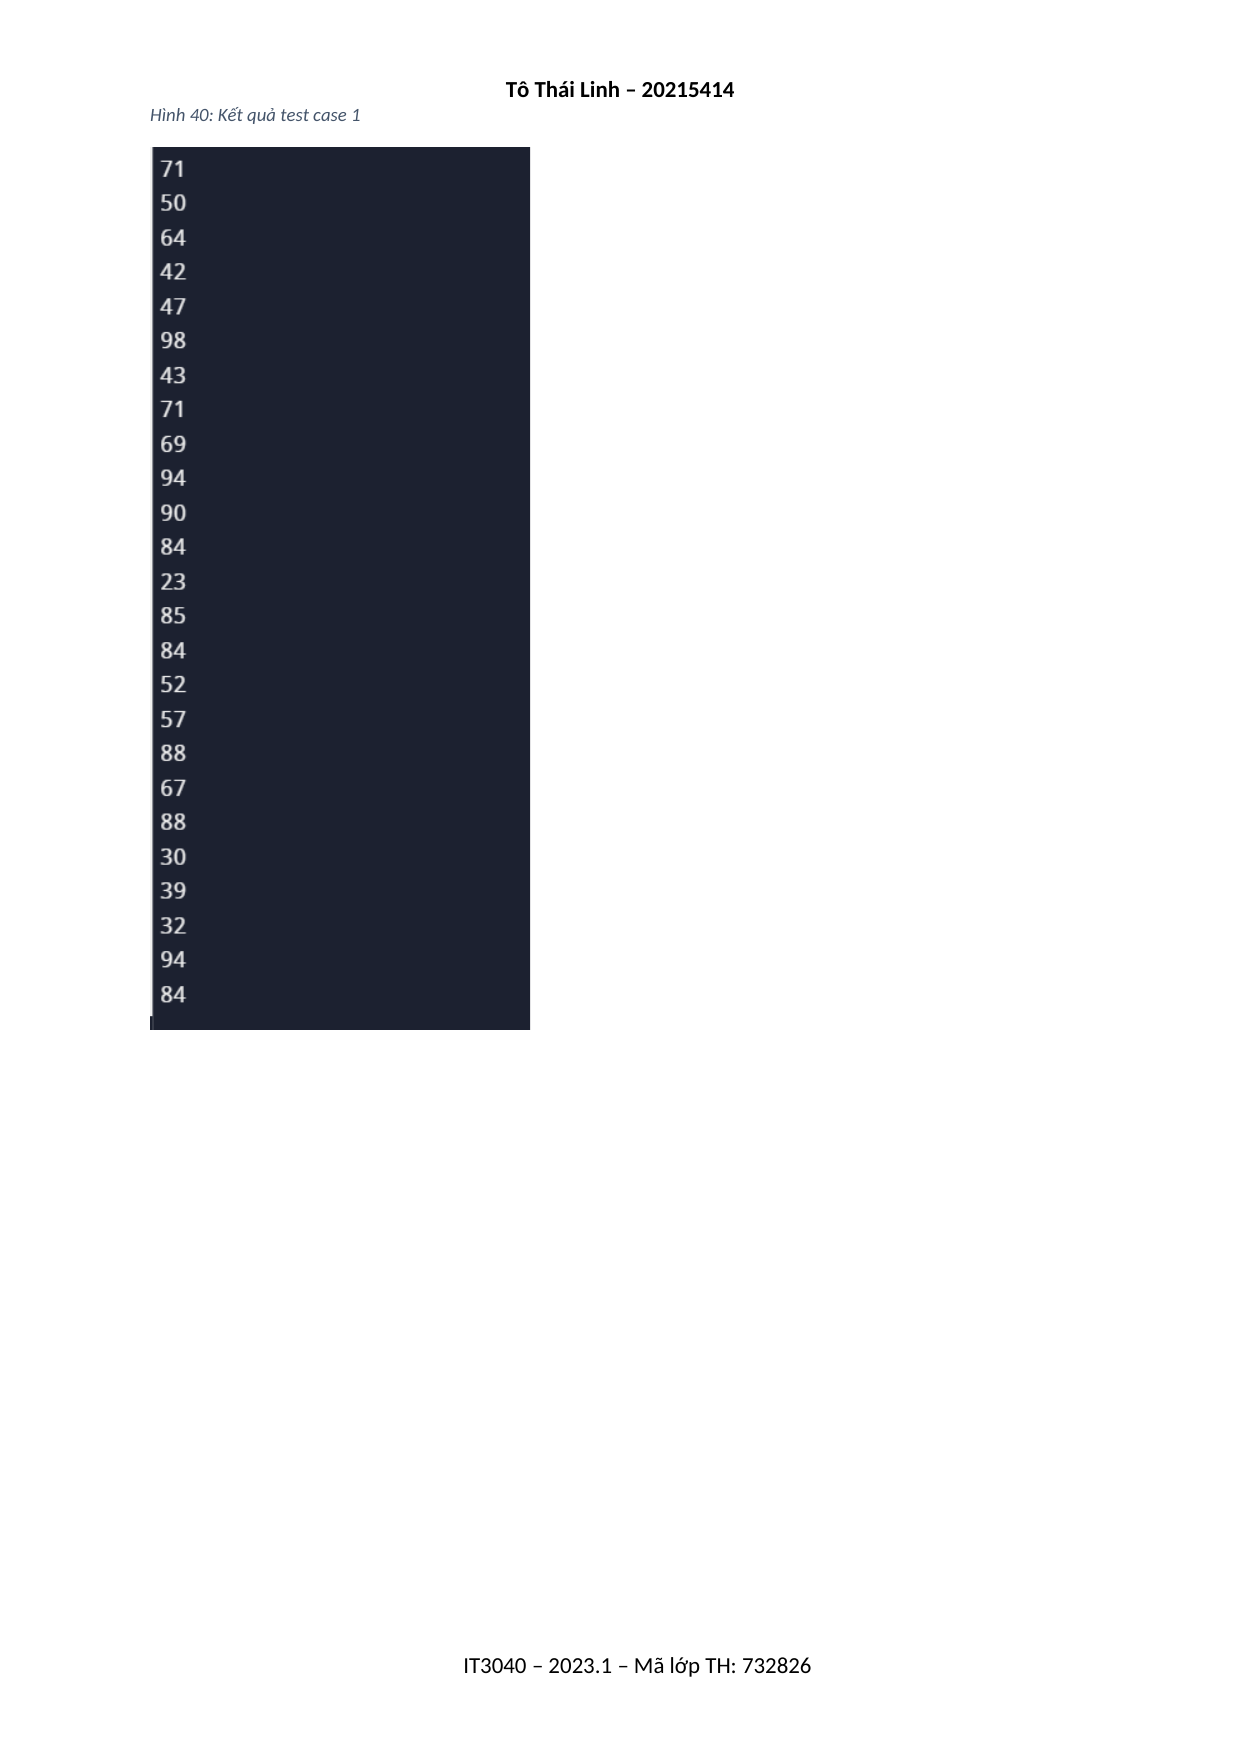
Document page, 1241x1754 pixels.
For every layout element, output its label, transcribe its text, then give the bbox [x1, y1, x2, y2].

picture [150, 147, 530, 1030]
